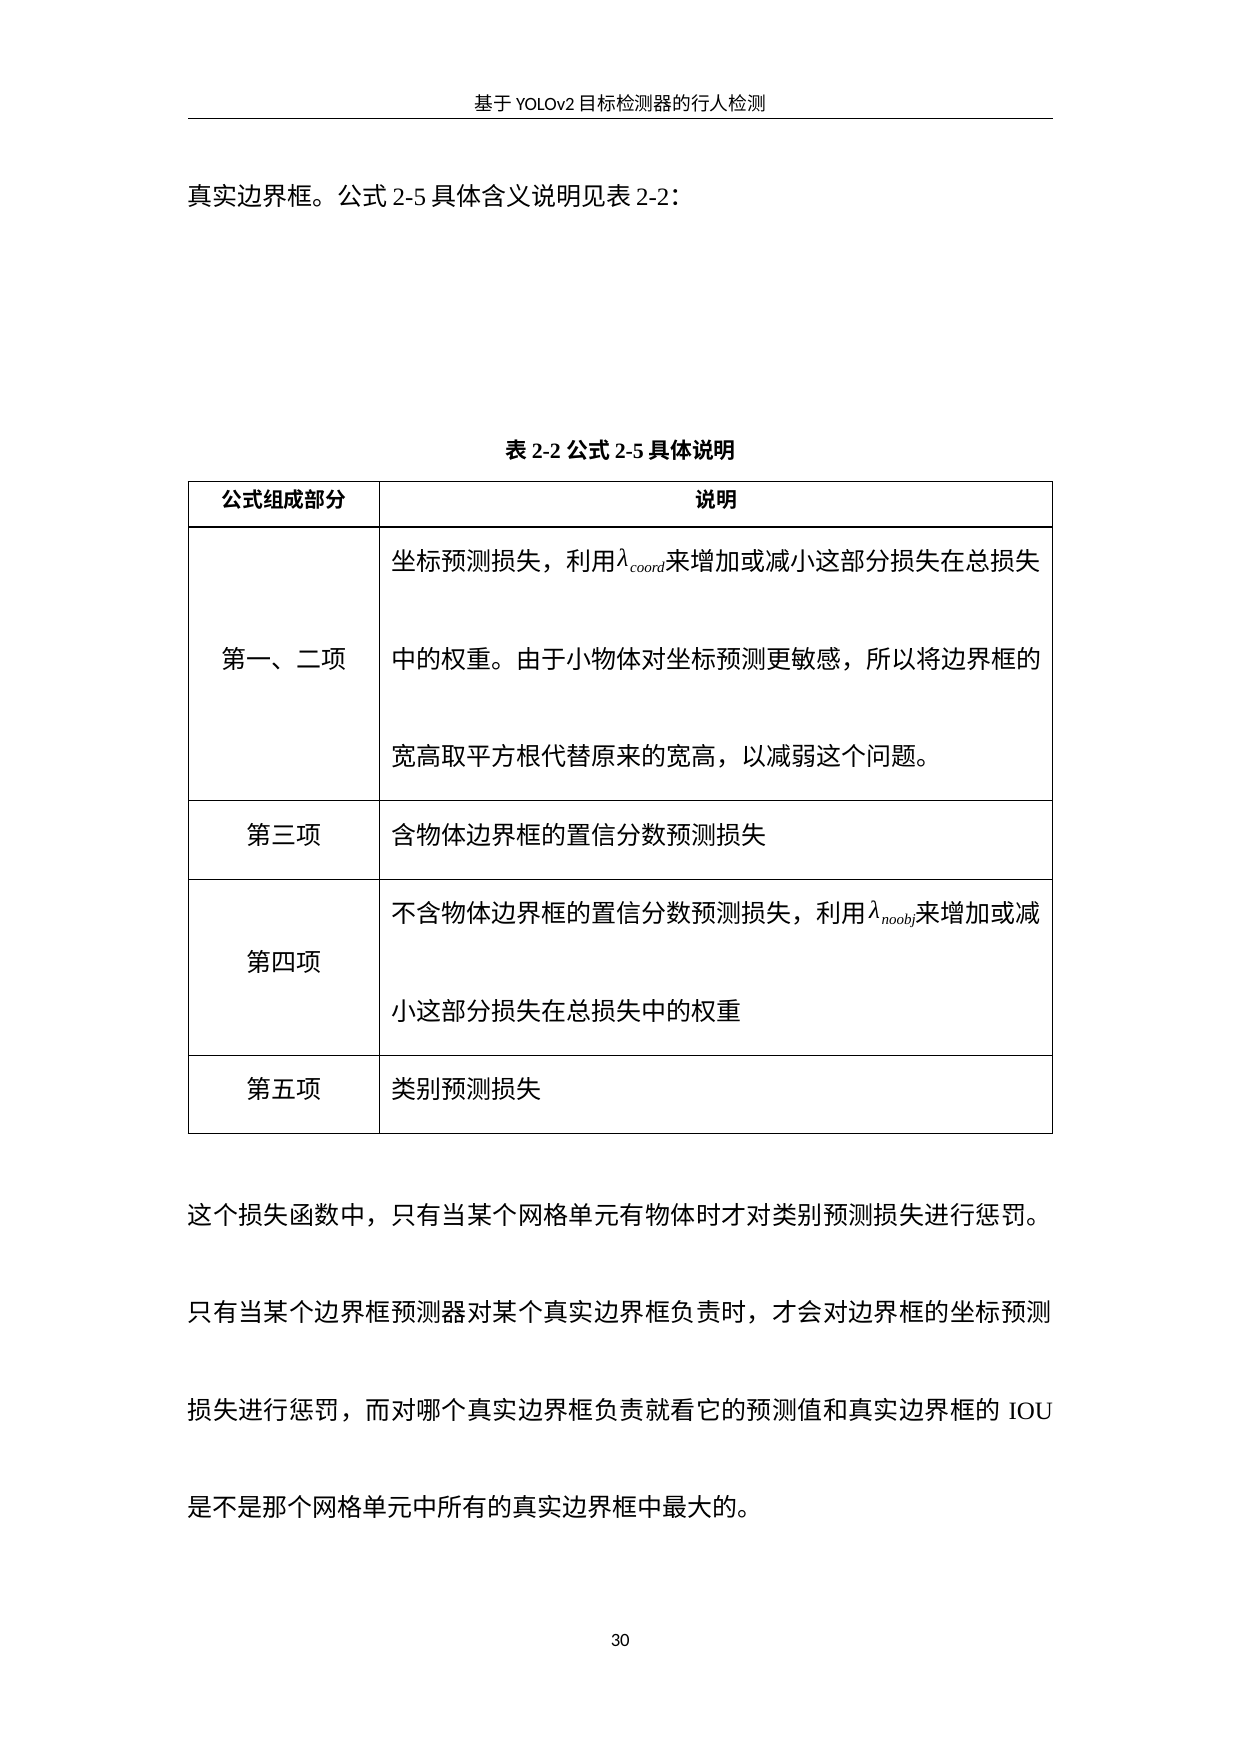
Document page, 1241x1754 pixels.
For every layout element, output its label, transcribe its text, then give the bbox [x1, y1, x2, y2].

table_cell 类别预测损失 [380, 1056, 1052, 1133]
table_cell 不含物体边界框的置信分数预测损失，利用来增加或减小这部分损失在总损失中的权重 [380, 880, 1052, 1054]
table_cell 第四项 [189, 880, 379, 1054]
table_cell 第五项 [189, 1056, 379, 1133]
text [187, 162, 1053, 227]
table_cell 含物体边界框的置信分数预测损失 [380, 801, 1052, 878]
text 表 2-2 公式2-5具体说明 [187, 433, 1053, 465]
table_header 说明 [380, 482, 1052, 526]
table_cell 第一、二项 [189, 528, 379, 800]
table_cell 坐标预测损失，利用来增加或减小这部分损失在总损失中的权重。由于小物体对坐标预测更敏感，所以将边界框的宽高取平方根代替原来的宽高，以减弱这个问题。 [380, 528, 1052, 800]
table_header 公式组成部分 [189, 482, 379, 526]
table_cell 第三项 [189, 801, 379, 878]
text 这个损失函数中，只有当某个网格单元有物体时才对类别预测损失进行惩罚。只有当某个边界框预测器对某个真实边界框负责时，才会对边界框的坐标预测损失进行惩罚，而对哪个真实边界框负责就看它的预测值和真实边界框的IOU是不是那个网格单元中所有的真实边界框中最大的。 [187, 1181, 1053, 1538]
